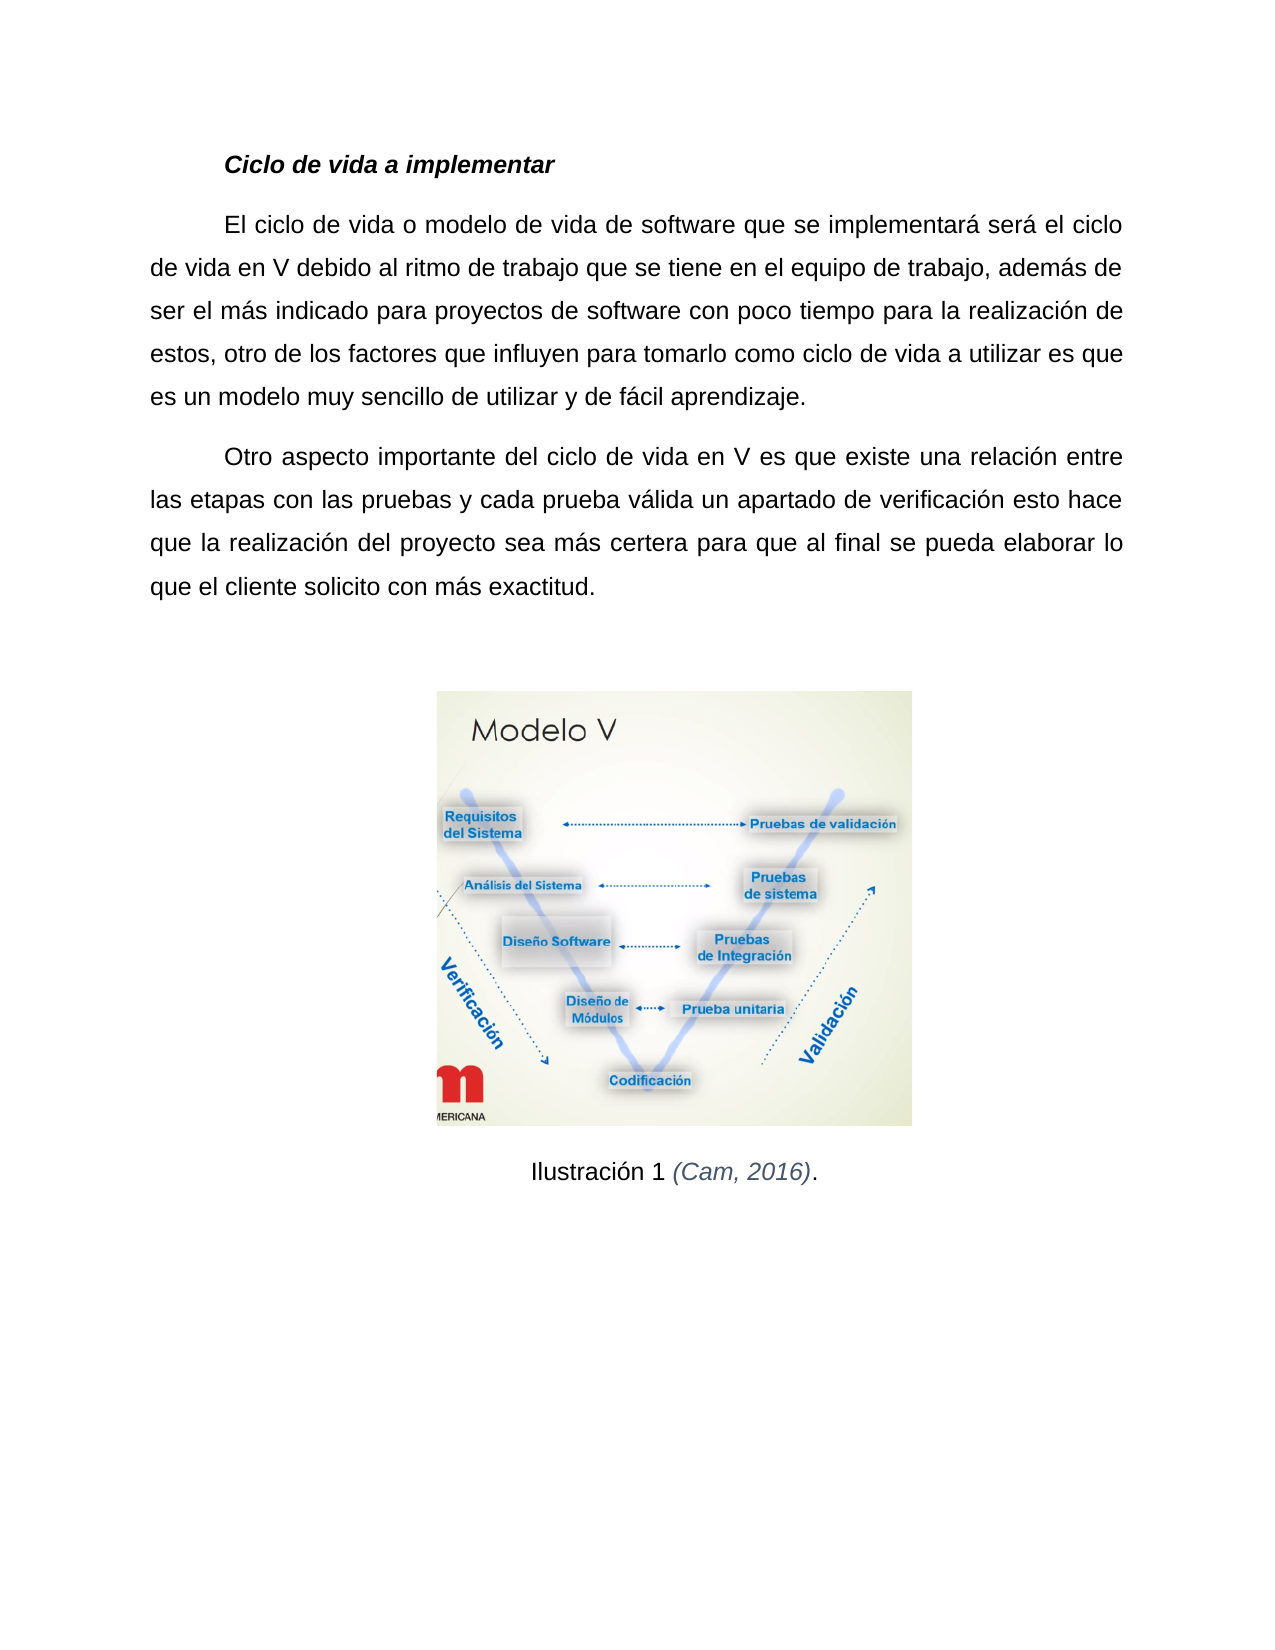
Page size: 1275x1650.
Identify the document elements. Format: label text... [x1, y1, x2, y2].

text Ciclo de vida a implementar [150, 150, 1125, 179]
text Otro aspecto importante del ciclo de vida en V es que existe una relación entre las etapas con las pruebas y cada prueba válida un apartado de verificación esto hace que la realización del proyecto sea más certera para que al final se pueda elaborar lo que el cliente solicito con más exactitud. [150, 442, 1125, 600]
text Ilustración 1. [150, 1157, 1125, 1186]
picture [436, 691, 913, 1126]
text El ciclo de vida o modelo de vida de software que se implementará será el ciclo de vida en V debido al ritmo de trabajo que se tiene en el equipo de trabajo, además de ser el más indicado para proyectos de software con poco tiempo para la realización de estos, otro de los factores que influyen para tomarlo como ciclo de vida a utilizar es que es un modelo muy sencillo de utilizar y de fácil aprendizaje. [150, 210, 1125, 411]
